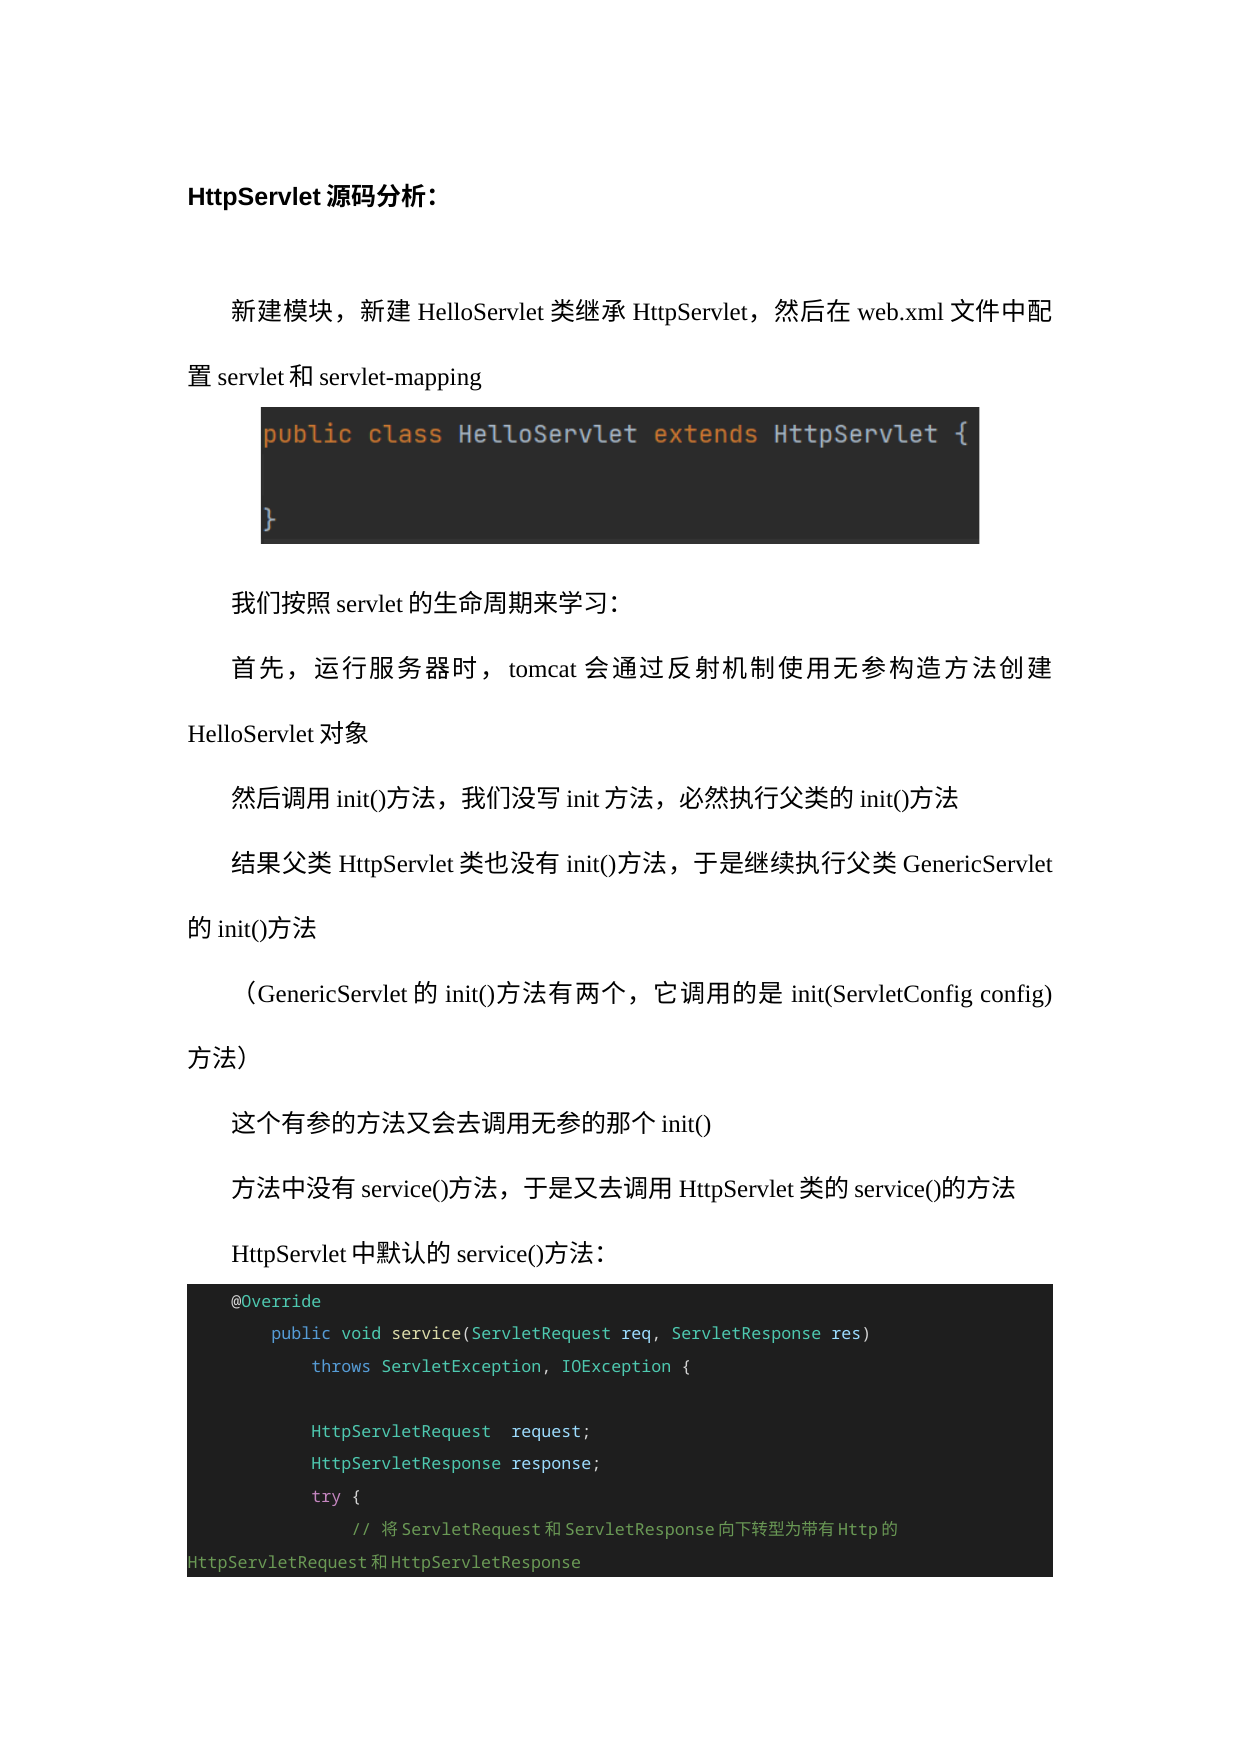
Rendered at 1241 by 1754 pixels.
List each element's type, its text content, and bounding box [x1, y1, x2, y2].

text HttpServletRequest request; [187, 1414, 1053, 1447]
text @Override [187, 1284, 1053, 1317]
text HttpServlet中默认的service()方法： [187, 1219, 1053, 1284]
text 我们按照servlet的生命周期来学习： [187, 569, 1053, 634]
text throws ServletException, IOException { [187, 1349, 1053, 1382]
text 首先，运行服务器时，tomcat会通过反射机制使用无参构造方法创建HelloServlet对象 [187, 634, 1053, 764]
text 结果父类HttpServlet类也没有init()方法，于是继续执行父类GenericServlet的init()方法 [187, 829, 1053, 959]
text // 将ServletRequest和ServletResponse向下转型为带有Http的HttpServletRequest和HttpServletResponse [187, 1512, 1053, 1577]
text public void service(ServletRequest req, ServletResponse res) [187, 1317, 1053, 1349]
subtitle HttpServlet源码分析： [187, 162, 1053, 227]
picture [260, 407, 980, 544]
text 然后调用init()方法，我们没写init方法，必然执行父类的init()方法 [187, 764, 1053, 829]
text HttpServletResponse response; [187, 1447, 1053, 1479]
text 新建模块，新建HelloServlet类继承HttpServlet，然后在web.xml文件中配置servlet和servlet-mapping [187, 277, 1053, 407]
text try { [187, 1479, 1053, 1512]
text 方法中没有service()方法，于是又去调用HttpServlet类的service()的方法 [187, 1154, 1053, 1219]
text （GenericServlet的init()方法有两个，它调用的是init(ServletConfig config)方法） [187, 959, 1053, 1089]
text 这个有参的方法又会去调用无参的那个init() [187, 1089, 1053, 1154]
